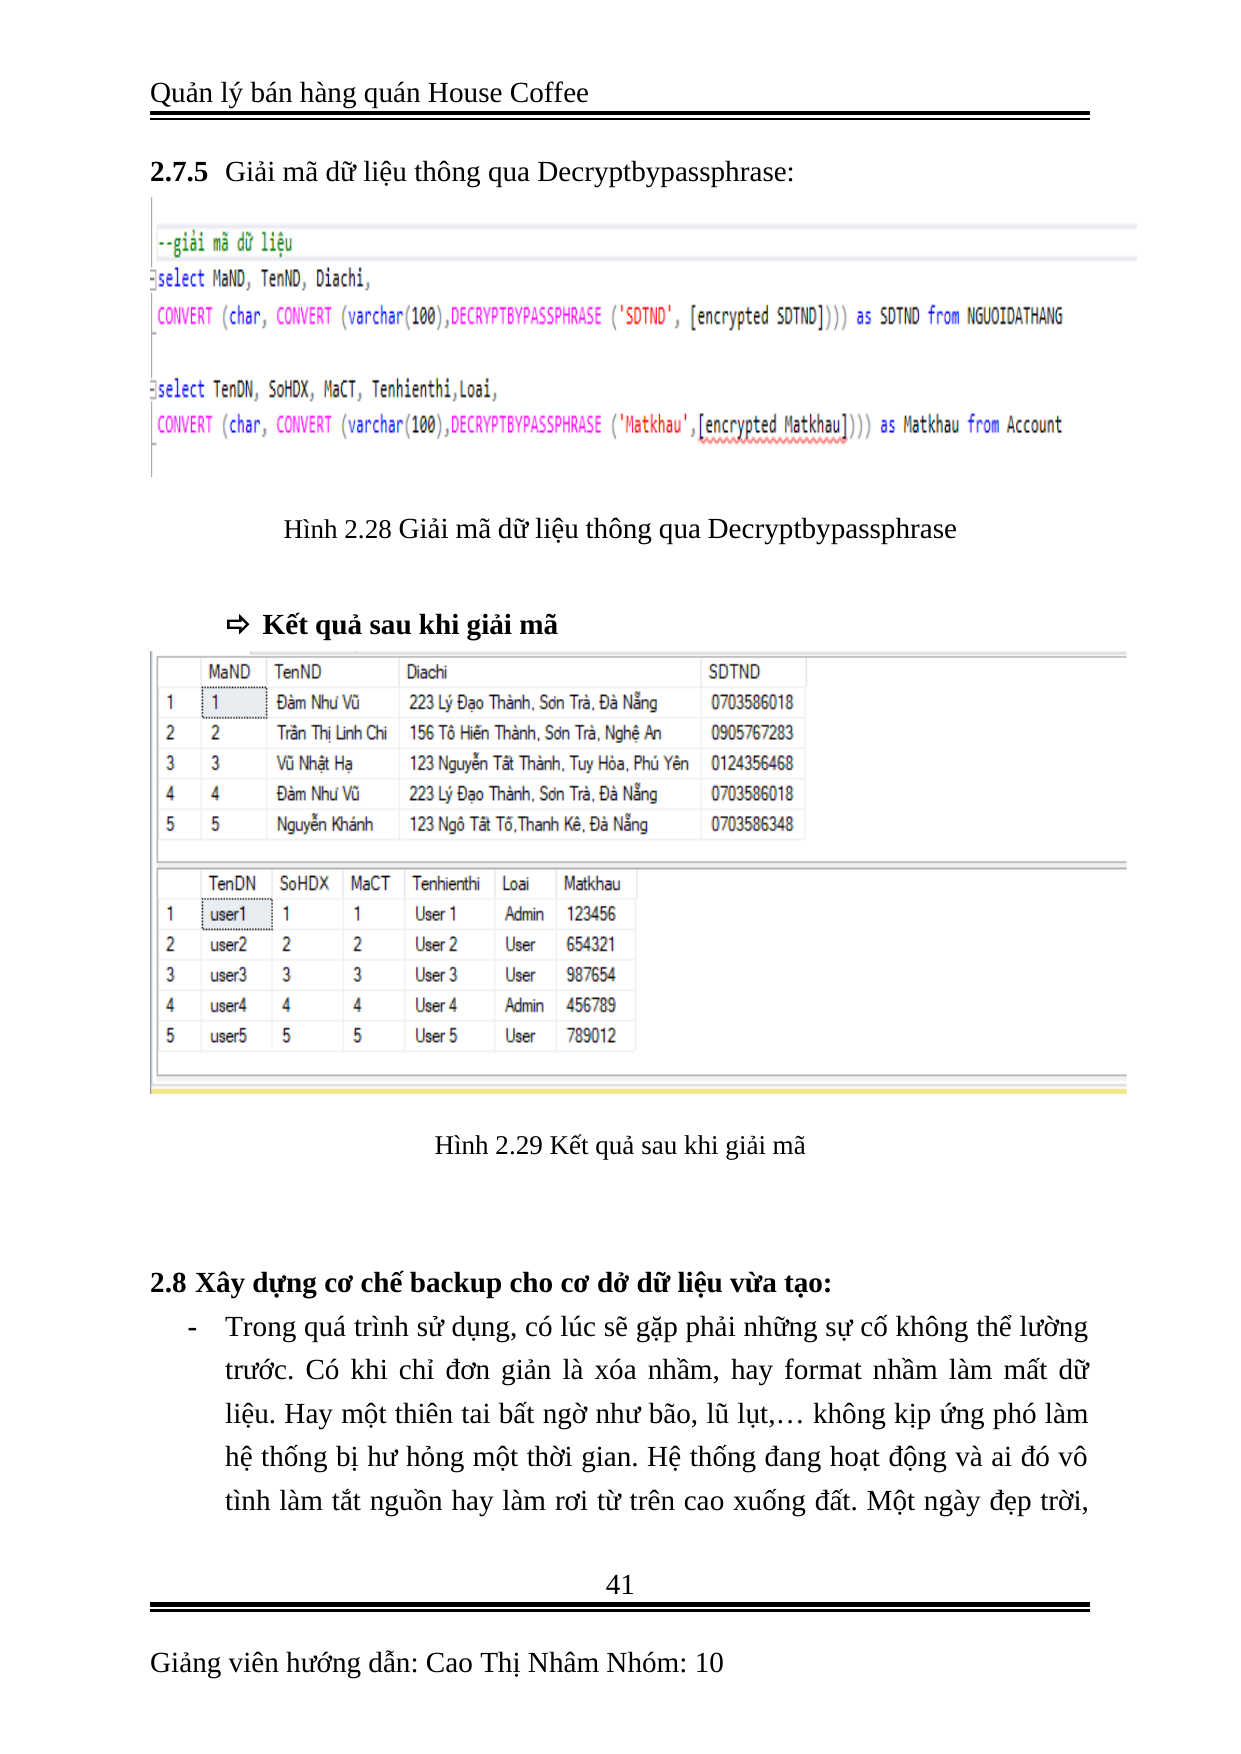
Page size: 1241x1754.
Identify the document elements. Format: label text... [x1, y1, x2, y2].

list Xây dựng cơ chế backup cho cơ dở dữ liệu vừa tạo: [150, 1265, 1090, 1299]
list Giải mã dữ liệu thông qua Decryptbypassphrase: [150, 154, 1090, 187]
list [187, 1309, 1090, 1516]
picture [150, 651, 1127, 1094]
picture [150, 197, 1138, 477]
list Kết quả sau khi giải mã [225, 607, 1090, 641]
